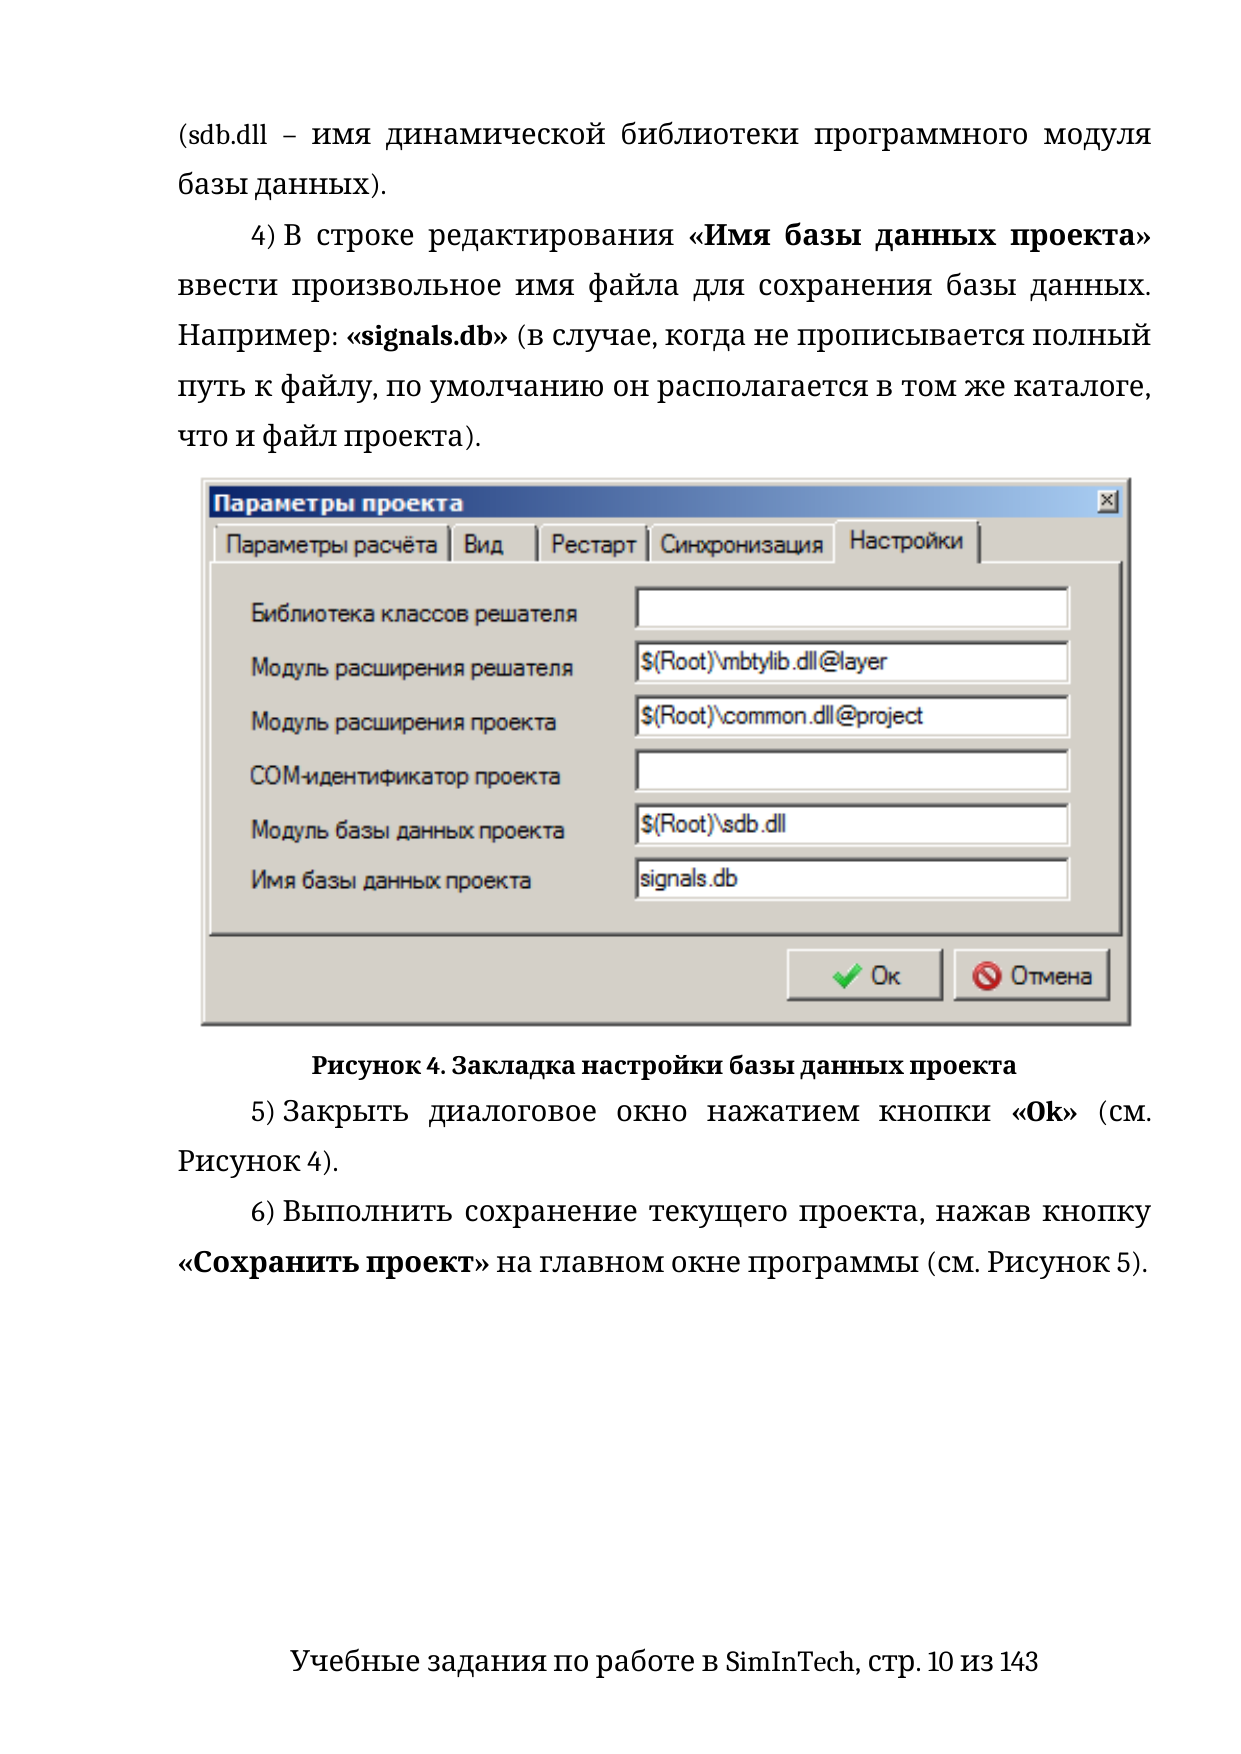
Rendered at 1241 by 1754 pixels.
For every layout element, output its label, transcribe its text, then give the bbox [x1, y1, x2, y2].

picture [189, 470, 1140, 1035]
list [177, 118, 1152, 202]
list Выполнить сохранение текущего проекта, нажав кнопку «Сохранить проект» на главном окне программы (см. Рисунок 5). [177, 1195, 1152, 1279]
list Закрыть диалоговое окно нажатием кнопки «Ok» (см. Рисунок 4). [177, 1095, 1152, 1179]
list В строке редактирования «Имя базы данных проекта» ввести произвольное имя файла для сохранения базы данных. Например: «signals.db» (в случае, когда не прописывается полный путь к файлу, по умолчанию он располагается в том же каталоге, что и файл проекта). [177, 219, 1152, 453]
